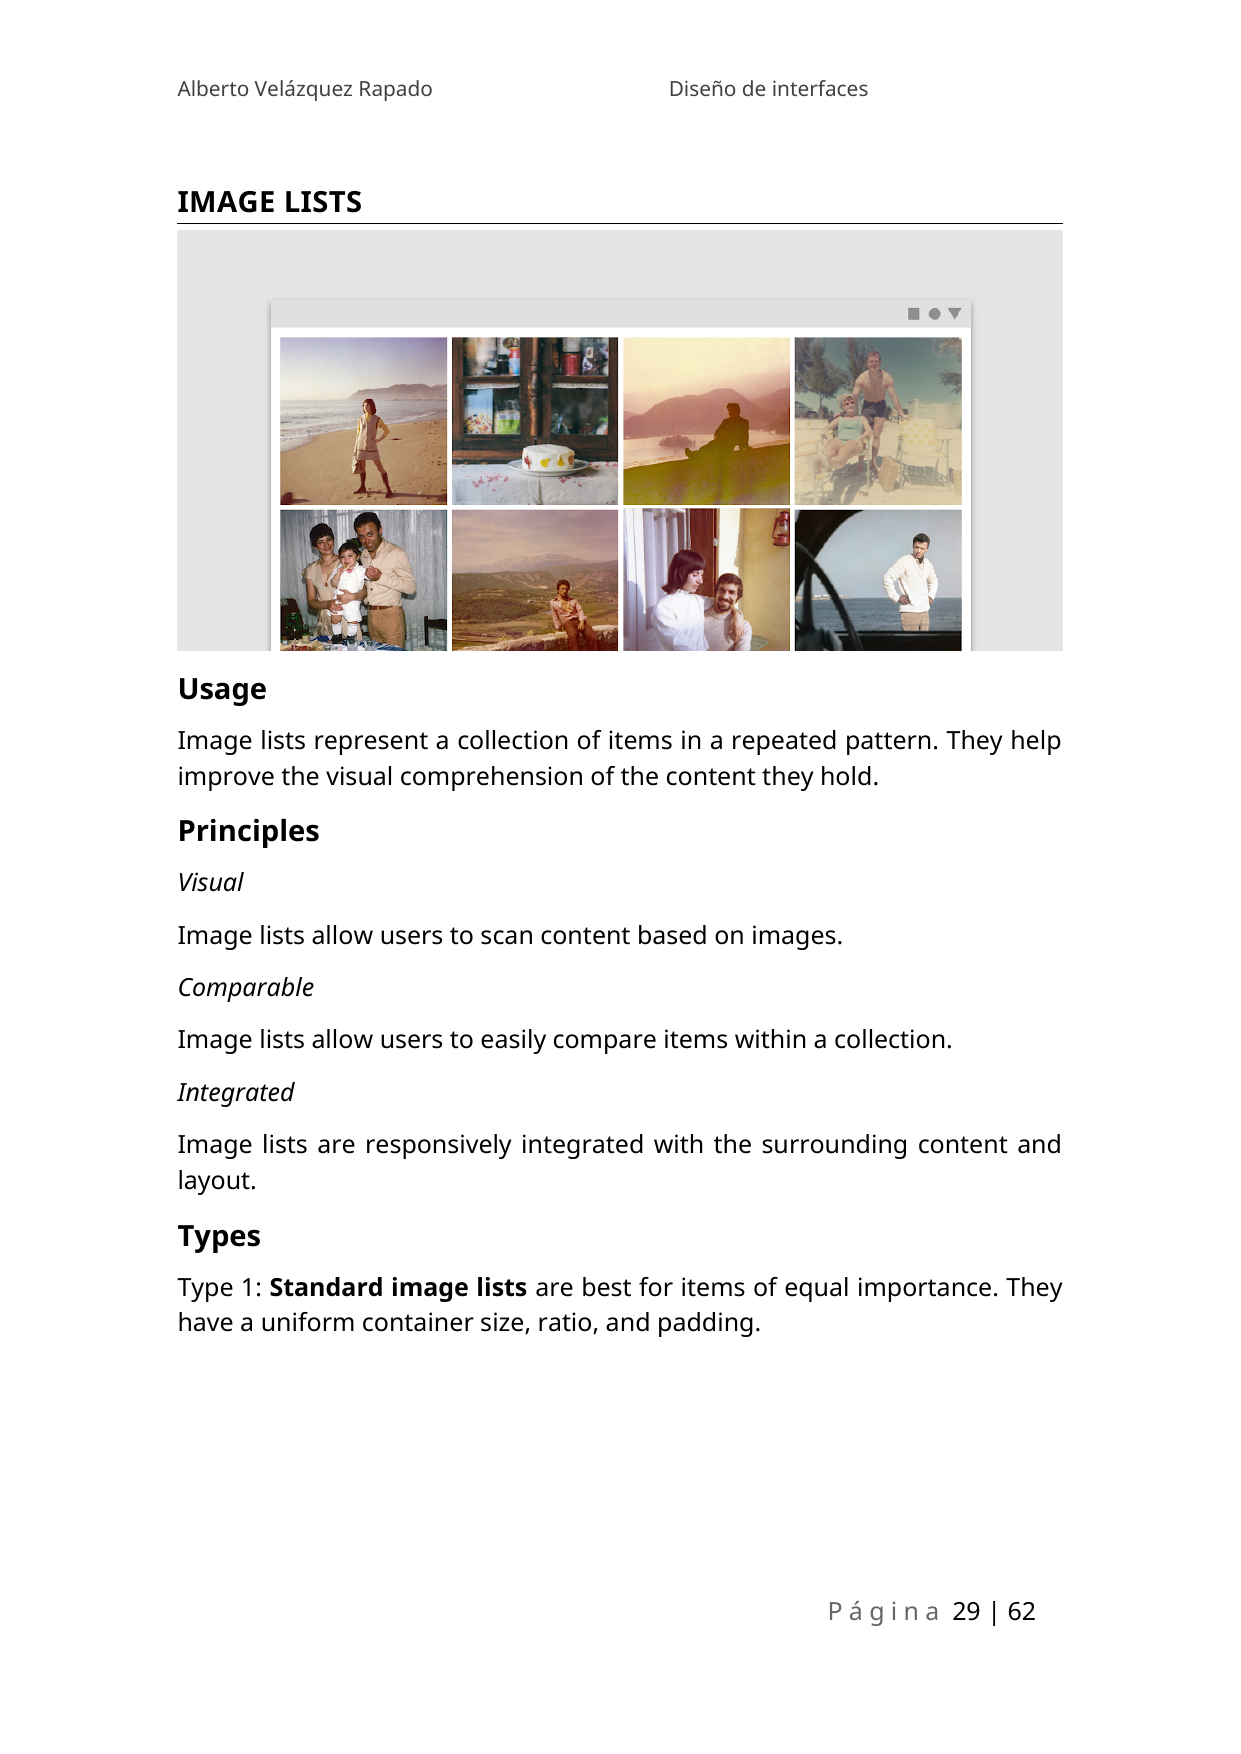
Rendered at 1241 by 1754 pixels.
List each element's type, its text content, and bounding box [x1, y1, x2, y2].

text Visual [177, 865, 1063, 899]
text Comparable [177, 970, 1063, 1004]
subtitle Principles [177, 811, 1063, 850]
text Image lists allow users to scan content based on images. [177, 917, 1063, 951]
subtitle Image Lists [177, 181, 1063, 223]
picture [177, 230, 1063, 651]
text Image lists are responsively integrated with the surrounding content and layout. [177, 1127, 1063, 1197]
text Type 1: Standard image lists are best for items of equal importance. They have a uniform container size, ratio, and padding. [177, 1269, 1063, 1339]
text Image lists allow users to easily compare items within a collection. [177, 1022, 1063, 1056]
text Integrated [177, 1074, 1063, 1108]
text Image lists represent a collection of items in a repeated pattern. They help improve the visual comprehension of the content they hold. [177, 723, 1063, 792]
subtitle Types [177, 1215, 1063, 1255]
subtitle Usage [177, 668, 1063, 708]
